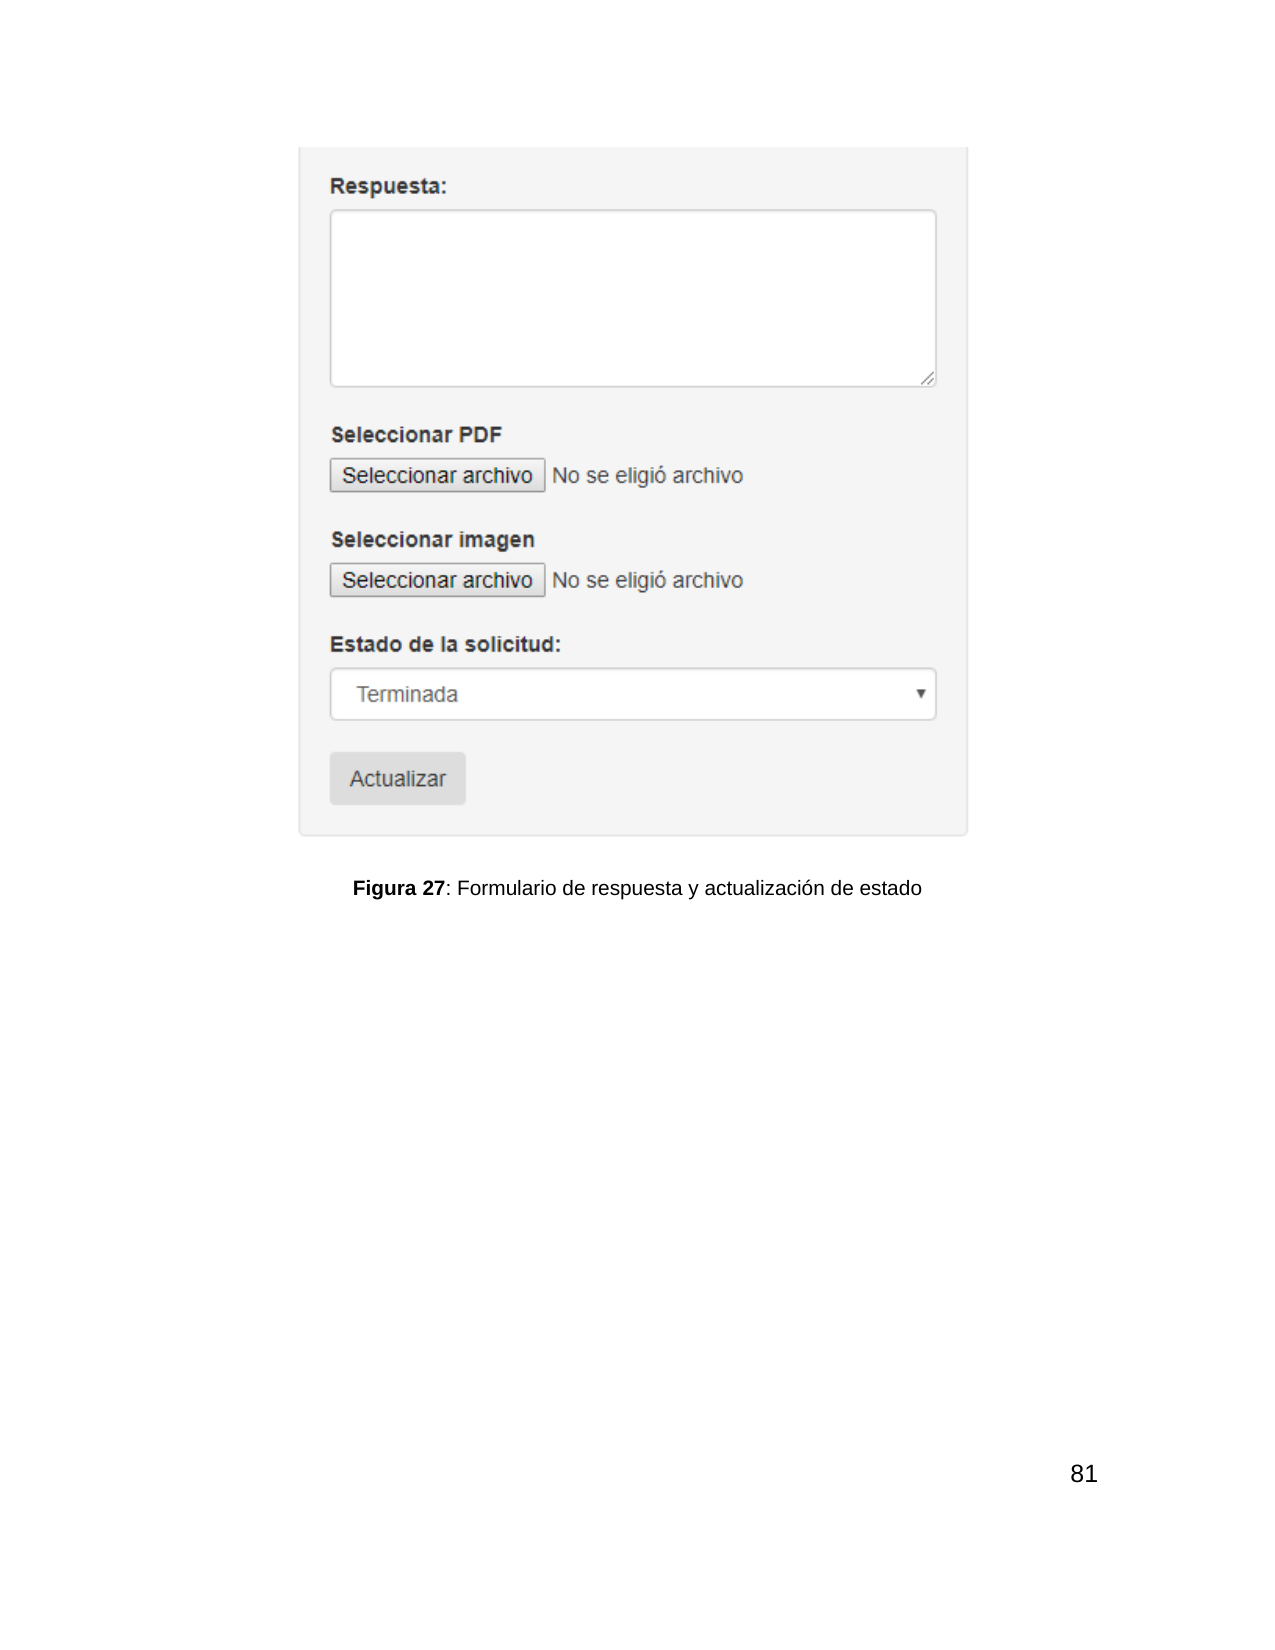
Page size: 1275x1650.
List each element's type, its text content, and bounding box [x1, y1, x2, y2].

text Figura 27: Formulario de respuesta y actualización de estado [177, 876, 1098, 900]
